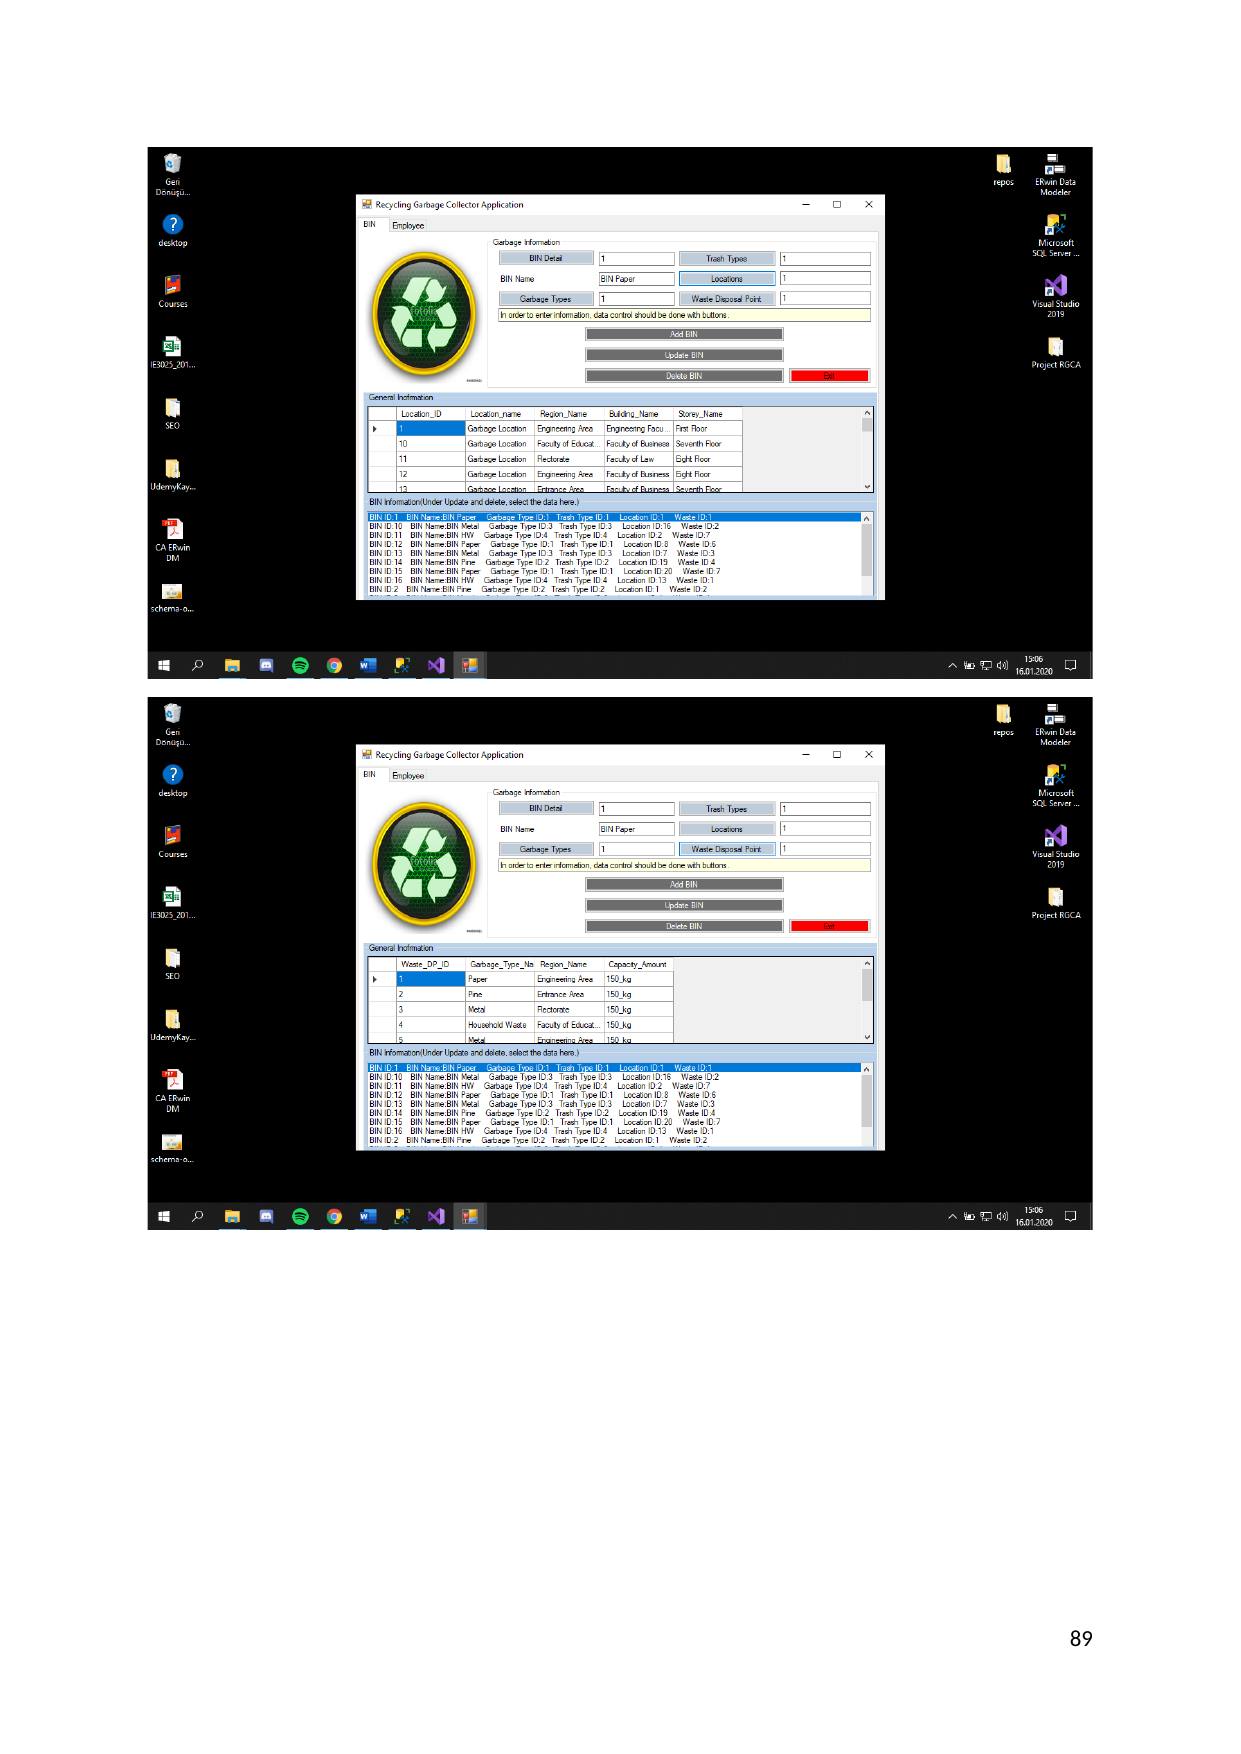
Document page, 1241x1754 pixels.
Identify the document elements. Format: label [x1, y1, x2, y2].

picture [147, 147, 1093, 679]
picture [147, 697, 1093, 1230]
